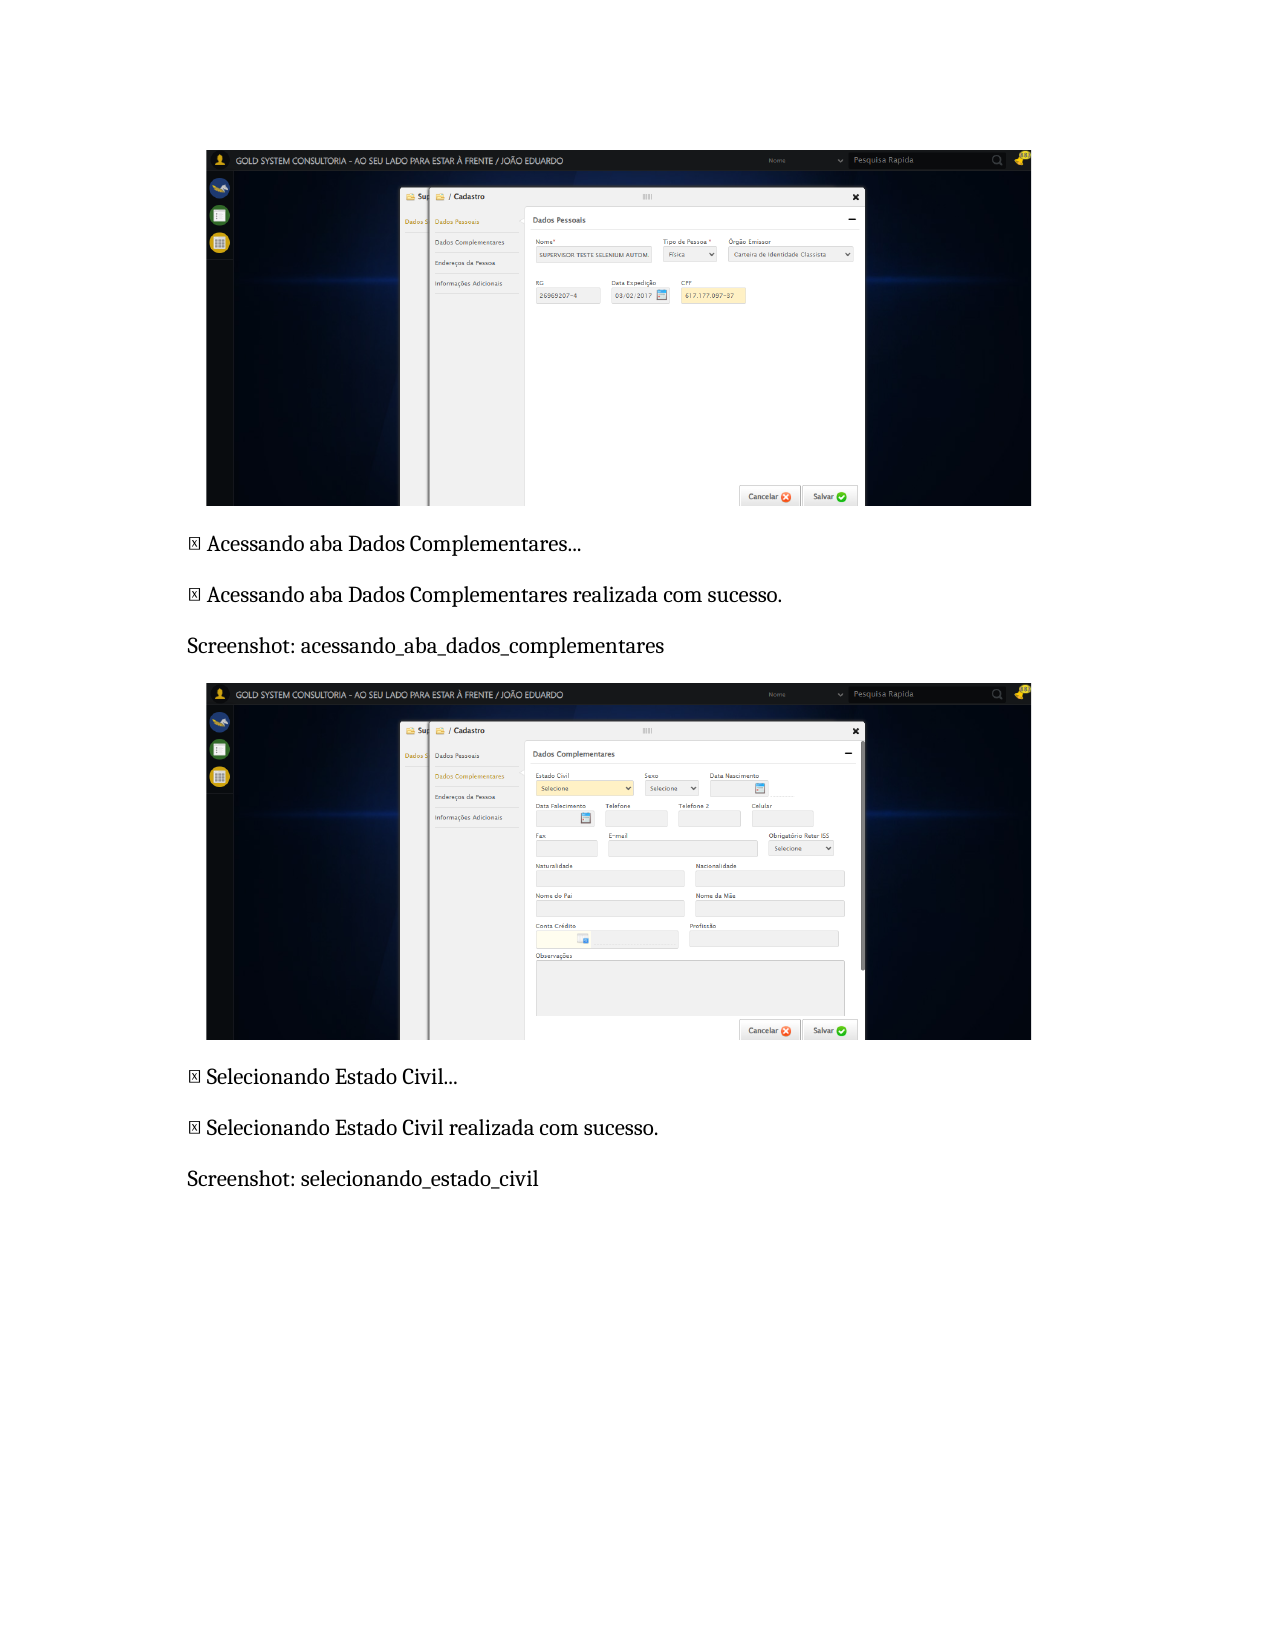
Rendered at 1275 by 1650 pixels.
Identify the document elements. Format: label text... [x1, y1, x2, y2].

text Screenshot: acessando_aba_dados_complementares [187, 632, 1087, 659]
picture [206, 683, 1032, 1040]
text Screenshot: selecionando_estado_civil [187, 1166, 1087, 1192]
text 🔄 Acessando aba Dados Complementares... [187, 530, 1087, 557]
text ✅ Selecionando Estado Civil realizada com sucesso. [187, 1115, 1087, 1141]
picture [206, 150, 1032, 506]
text 🔄 Selecionando Estado Civil... [187, 1064, 1087, 1090]
text ✅ Acessando aba Dados Complementares realizada com sucesso. [187, 581, 1087, 608]
